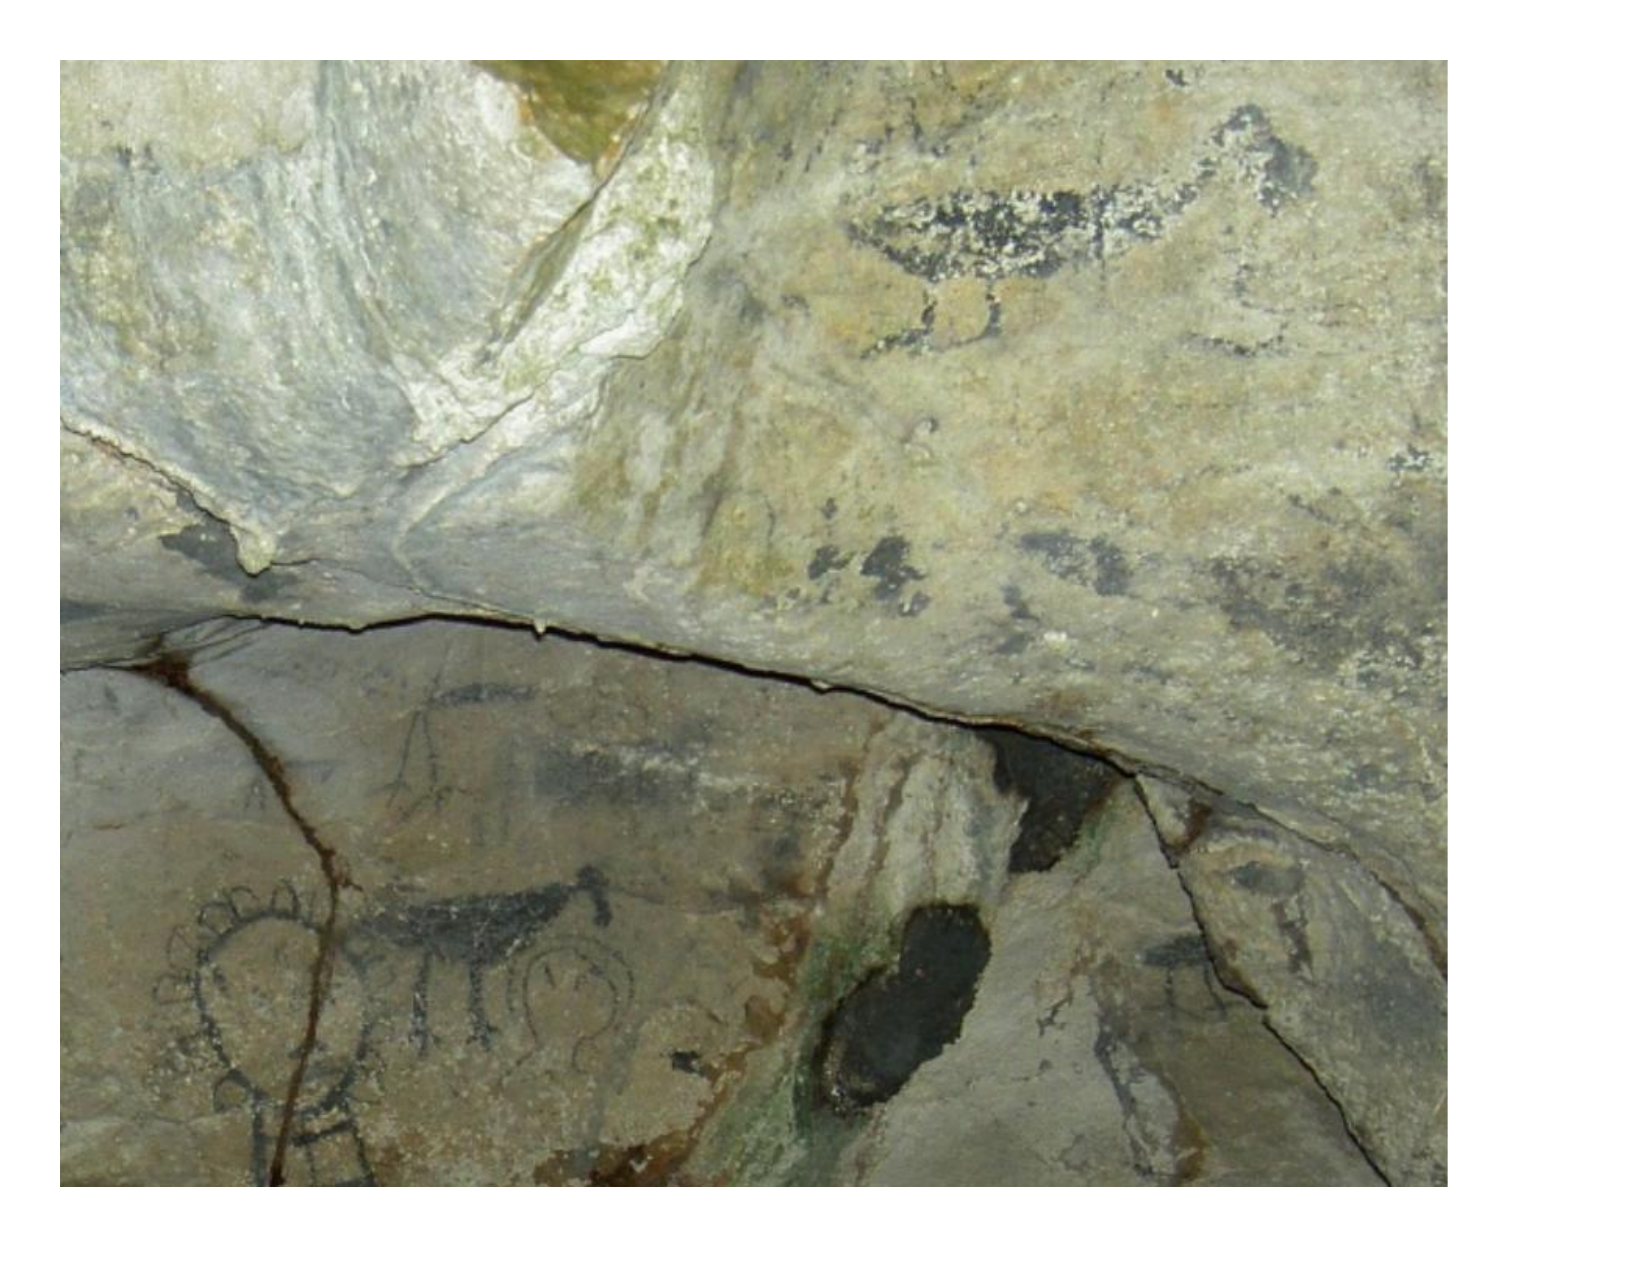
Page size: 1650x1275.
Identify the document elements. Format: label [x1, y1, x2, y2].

picture [60, 60, 1448, 1187]
